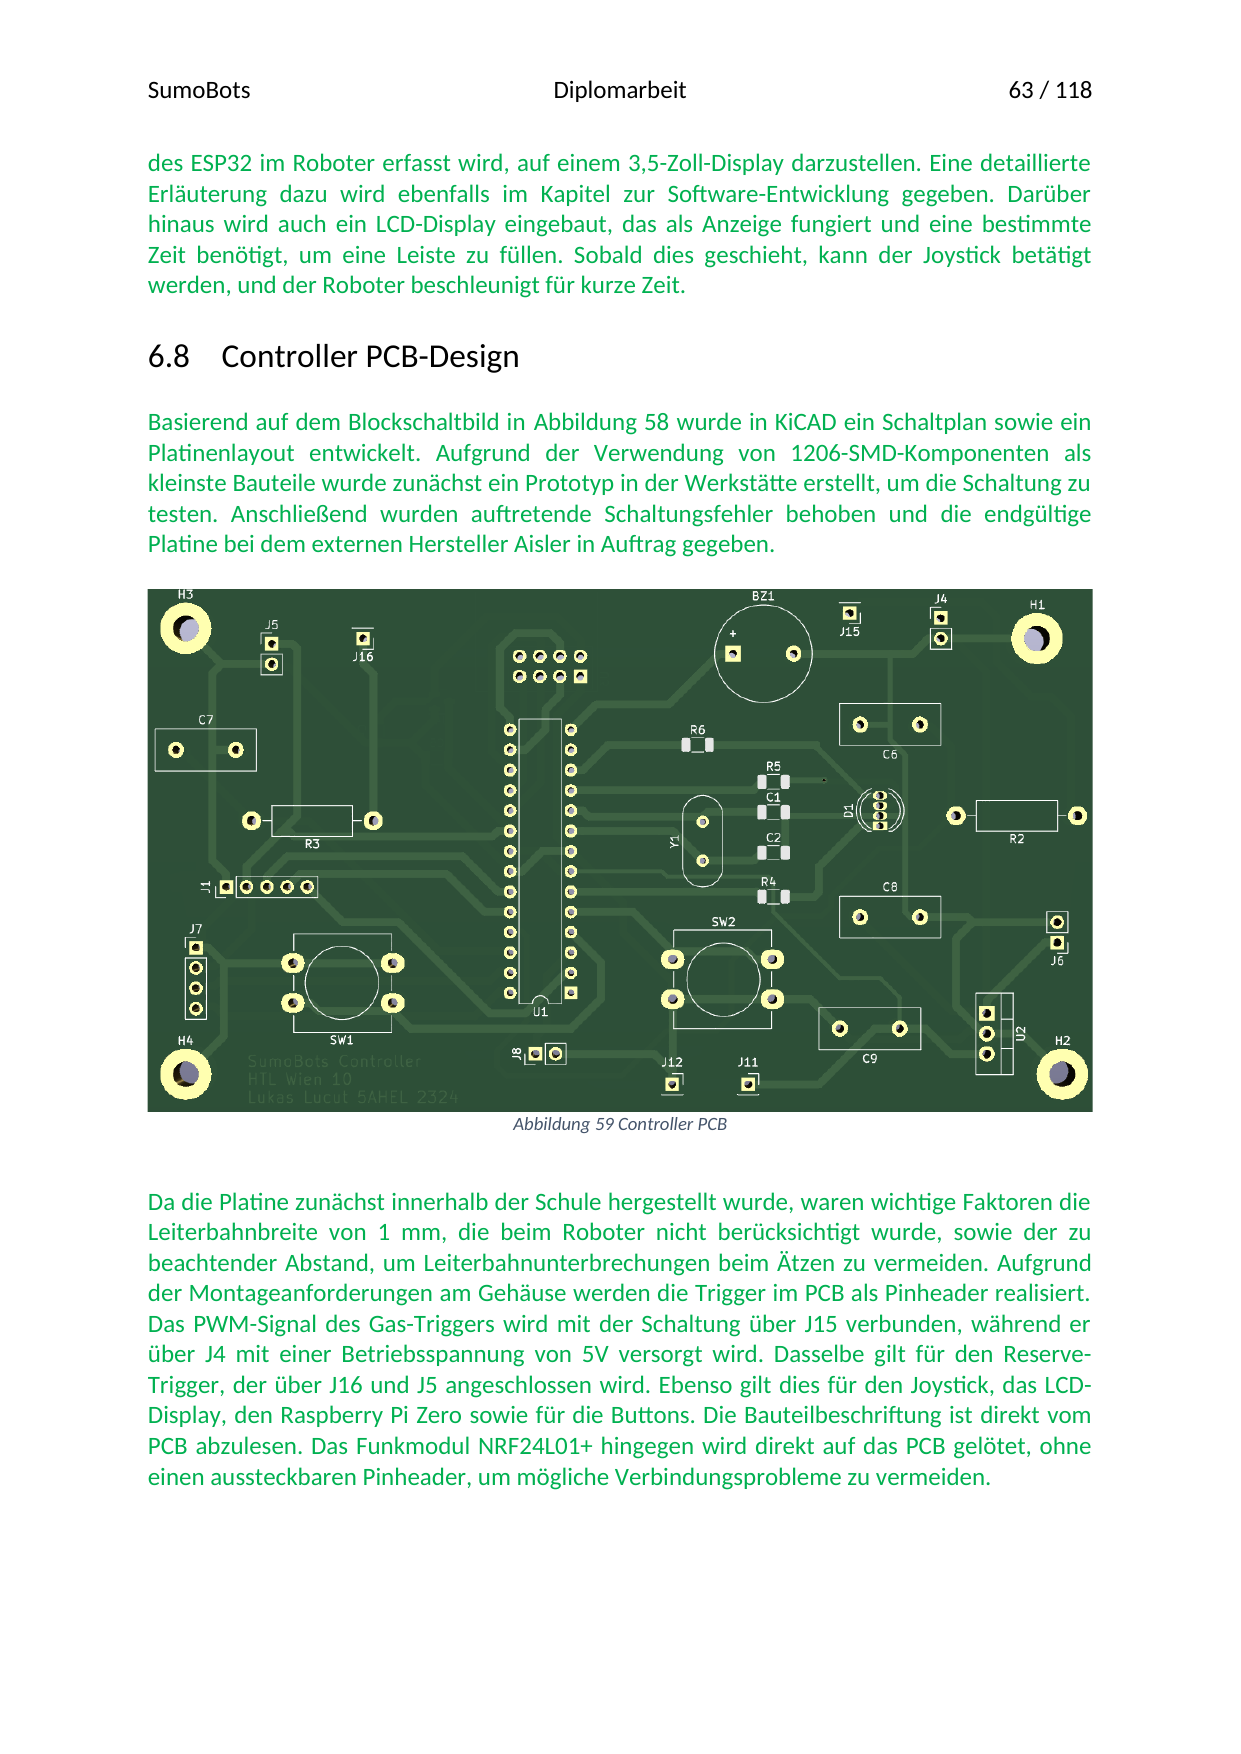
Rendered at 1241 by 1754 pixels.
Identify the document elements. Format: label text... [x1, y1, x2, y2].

picture [147, 589, 1093, 1112]
text Abbildung 59 Controller PCB [148, 1112, 1093, 1135]
subtitle Controller PCB-Design [148, 335, 1093, 376]
text Da die Platine zunächst innerhalb der Schule hergestellt wurde, waren wichtige Faktoren die Leiterbahnbreite von 1 mm, die beim Roboter nicht berücksichtigt wurde, sowie der zu beachtender Abstand, um Leiterbahnunterbrechungen beim Ätzen zu vermeiden. Aufgrund der Montageanforderungen am Gehäuse werden die Trigger im PCB als Pinheader realisiert. Das PWM-Signal des Gas-Triggers wird mit der Schaltung über J15 verbunden, während er über J4 mit einer Betriebsspannung von 5V versorgt wird. Dasselbe gilt für den Reserve-Trigger, der über J16 und J5 angeschlossen wird. Ebenso gilt dies für den Joystick, das LCD-Display, den Raspberry Pi Zero sowie für die Buttons. Die Bauteilbeschriftung ist direkt vom PCB abzulesen. Das Funkmodul NRF24L01+ hingegen wird direkt auf das PCB gelötet, ohne einen aussteckbaren Pinheader, um mögliche Verbindungsprobleme zu vermeiden. [148, 1186, 1093, 1491]
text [148, 148, 1093, 300]
